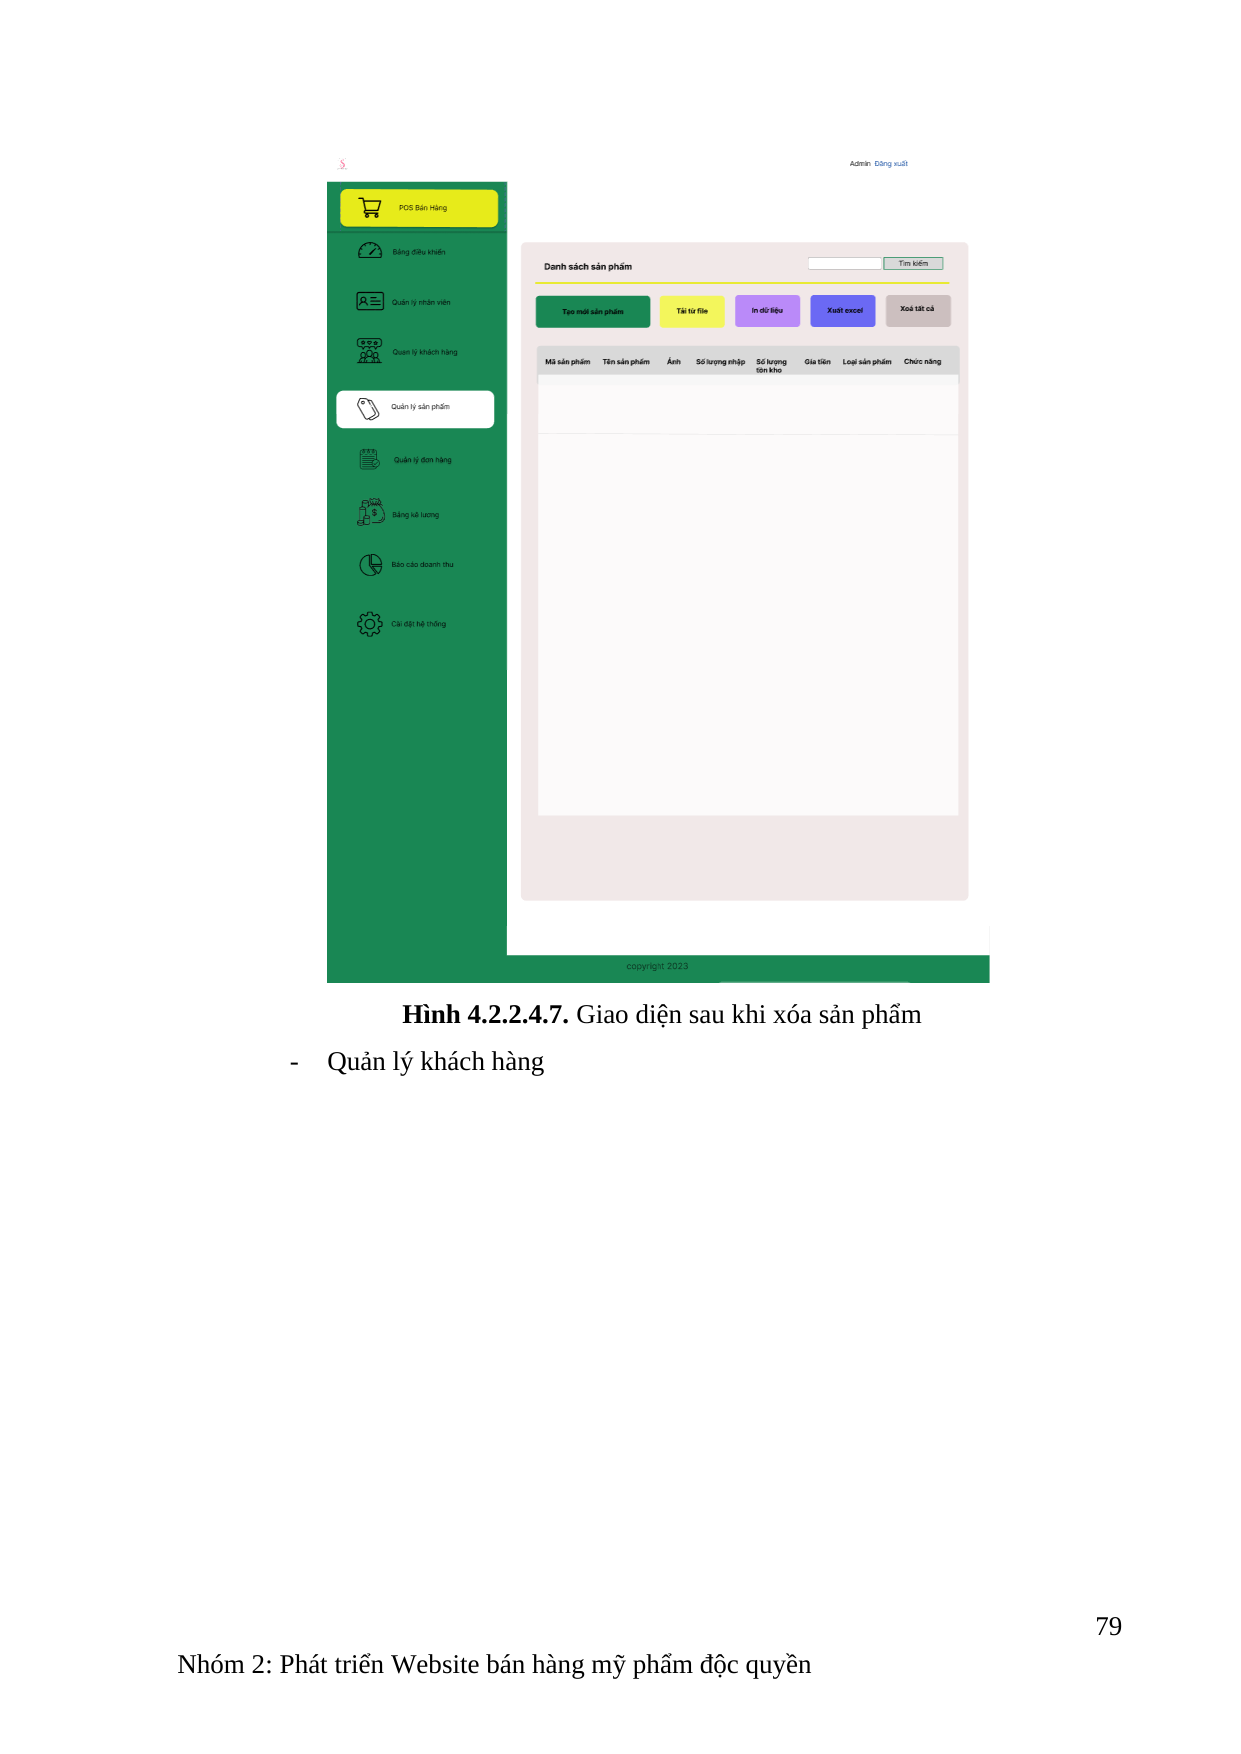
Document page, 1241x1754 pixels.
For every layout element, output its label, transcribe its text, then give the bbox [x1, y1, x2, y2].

text Hình 4.2.2.4.7. Giao diện sau khi xóa sản phẩm [327, 998, 1122, 1029]
list Quản lý khách hàng [289, 1044, 1122, 1076]
picture [327, 147, 990, 983]
